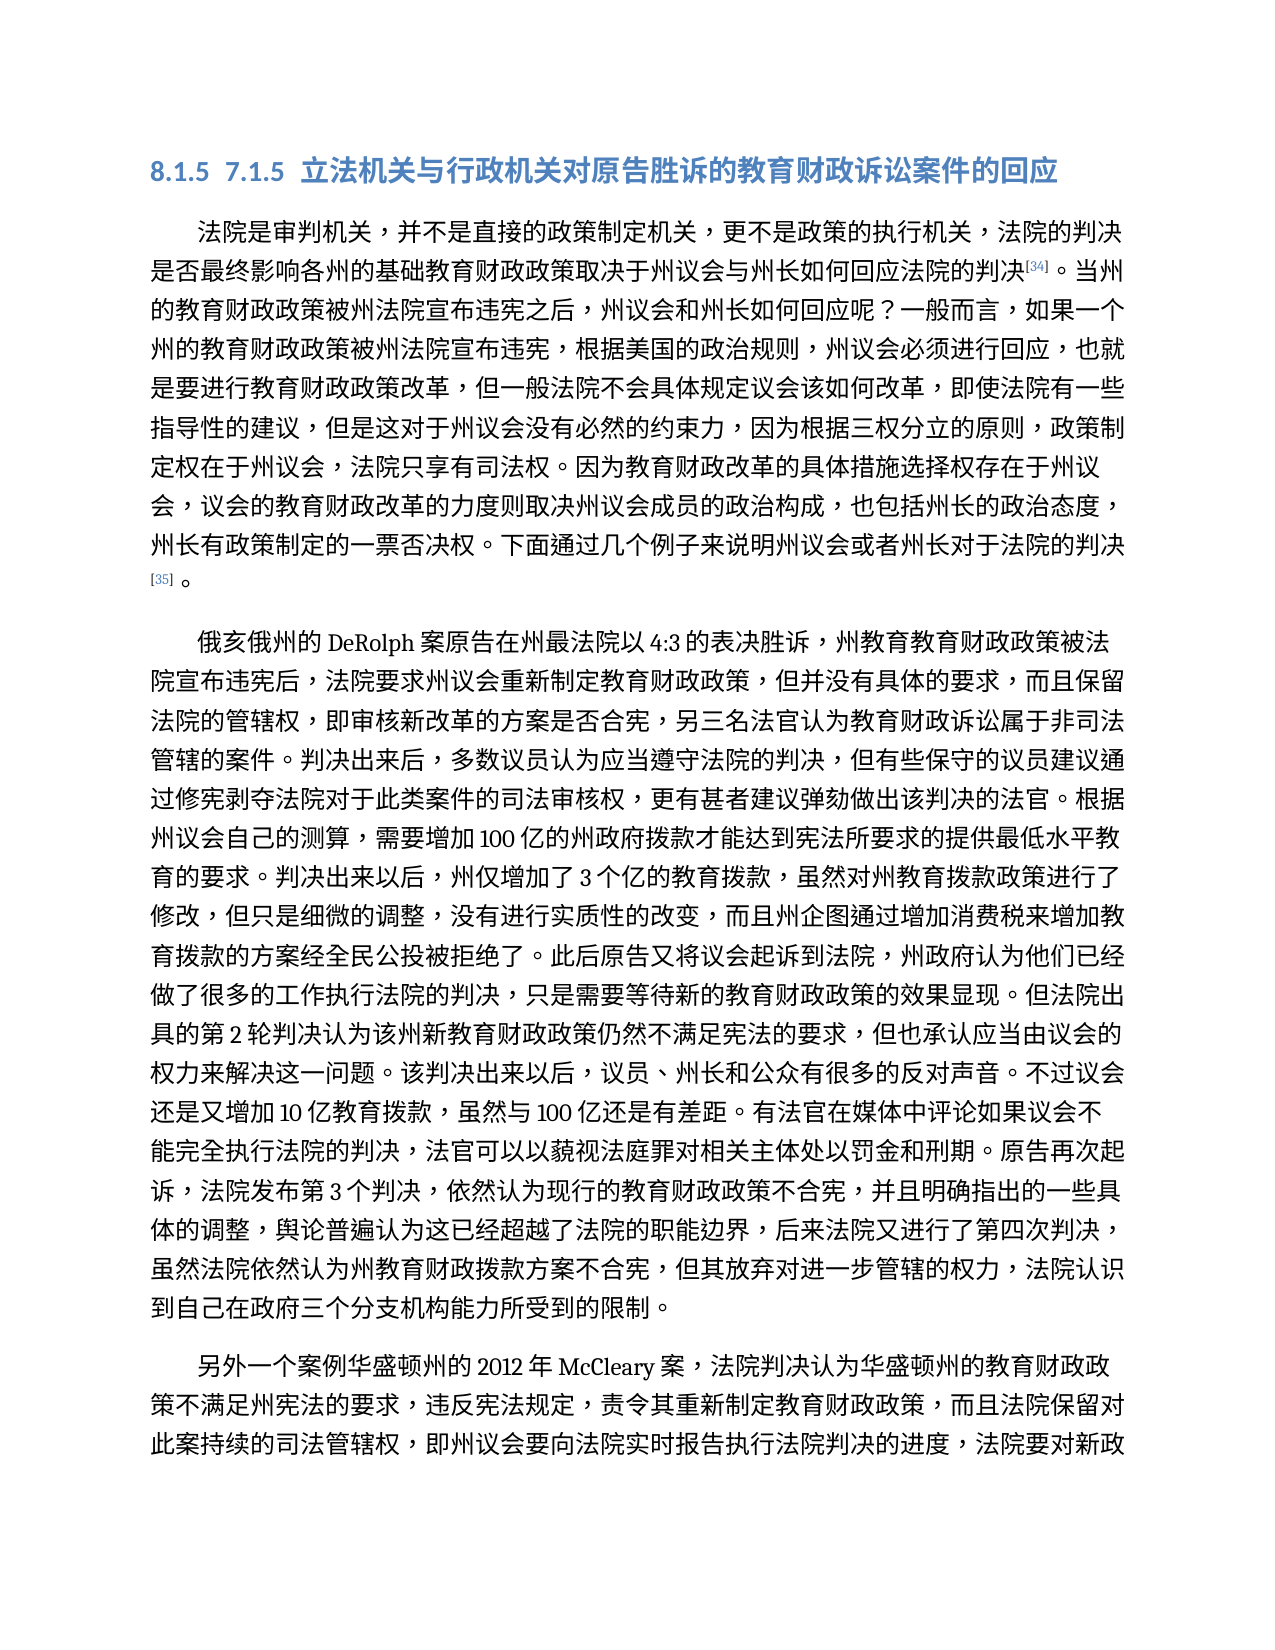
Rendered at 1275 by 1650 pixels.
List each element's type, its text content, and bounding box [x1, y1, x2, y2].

text 俄亥俄州的DeRolph案原告在州最法院以4:3的表决胜诉，州教育教育财政政策被法院宣布违宪后，法院要求州议会重新制定教育财政政策，但并没有具体的要求，而且保留法院的管辖权，即审核新改革的方案是否合宪，另三名法官认为教育财政诉讼属于非司法管辖的案件。判决出来后，多数议员认为应当遵守法院的判决，但有些保守的议员建议通过修宪剥夺法院对于此类案件的司法审核权，更有甚者建议弹劾做出该判决的法官。根据州议会自己的测算，需要增加100亿的州政府拨款才能达到宪法所要求的提供最低水平教育的要求。判决出来以后，州仅增加了3个亿的教育拨款，虽然对州教育拨款政策进行了修改，但只是细微的调整，没有进行实质性的改变，而且州企图通过增加消费税来增加教育拨款的方案经全民公投被拒绝了。此后原告又将议会起诉到法院，州政府认为他们已经做了很多的工作执行法院的判决，只是需要等待新的教育财政政策的效果显现。但法院出具的第2轮判决认为该州新教育财政政策仍然不满足宪法的要求，但也承认应当由议会的权力来解决这一问题。该判决出来以后，议员、州长和公众有很多的反对声音。不过议会还是又增加10亿教育拨款，虽然与100亿还是有差距。有法官在媒体中评论如果议会不能完全执行法院的判决，法官可以以藐视法庭罪对相关主体处以罚金和刑期。原告再次起诉，法院发布第3个判决，依然认为现行的教育财政政策不合宪，并且明确指出的一些具体的调整，舆论普遍认为这已经超越了法院的职能边界，后来法院又进行了第四次判决，虽然法院依然认为州教育财政拨款方案不合宪，但其放弃对进一步管辖的权力，法院认识到自己在政府三个分支机构能力所受到的限制。 [150, 625, 1125, 1325]
subtitle 7.1.5 立法机关与行政机关对原告胜诉的教育财政诉讼案件的回应 [150, 150, 1125, 190]
text 法院是审判机关，并不是直接的政策制定机关，更不是政策的执行机关，法院的判决是否最终影响各州的基础教育财政政策取决于州议会与州长如何回应法院的判决[34]。当州的教育财政政策被州法院宣布违宪之后，州议会和州长如何回应呢？一般而言，如果一个州的教育财政政策被州法院宣布违宪，根据美国的政治规则，州议会必须进行回应，也就是要进行教育财政政策改革，但一般法院不会具体规定议会该如何改革，即使法院有一些指导性的建议，但是这对于州议会没有必然的约束力，因为根据三权分立的原则，政策制定权在于州议会，法院只享有司法权。因为教育财政改革的具体措施选择权存在于州议会，议会的教育财政改革的力度则取决州议会成员的政治构成，也包括州长的政治态度，州长有政策制定的一票否决权。下面通过几个例子来说明州议会或者州长对于法院的判决[35]。 [150, 214, 1125, 601]
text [150, 1348, 1125, 1461]
